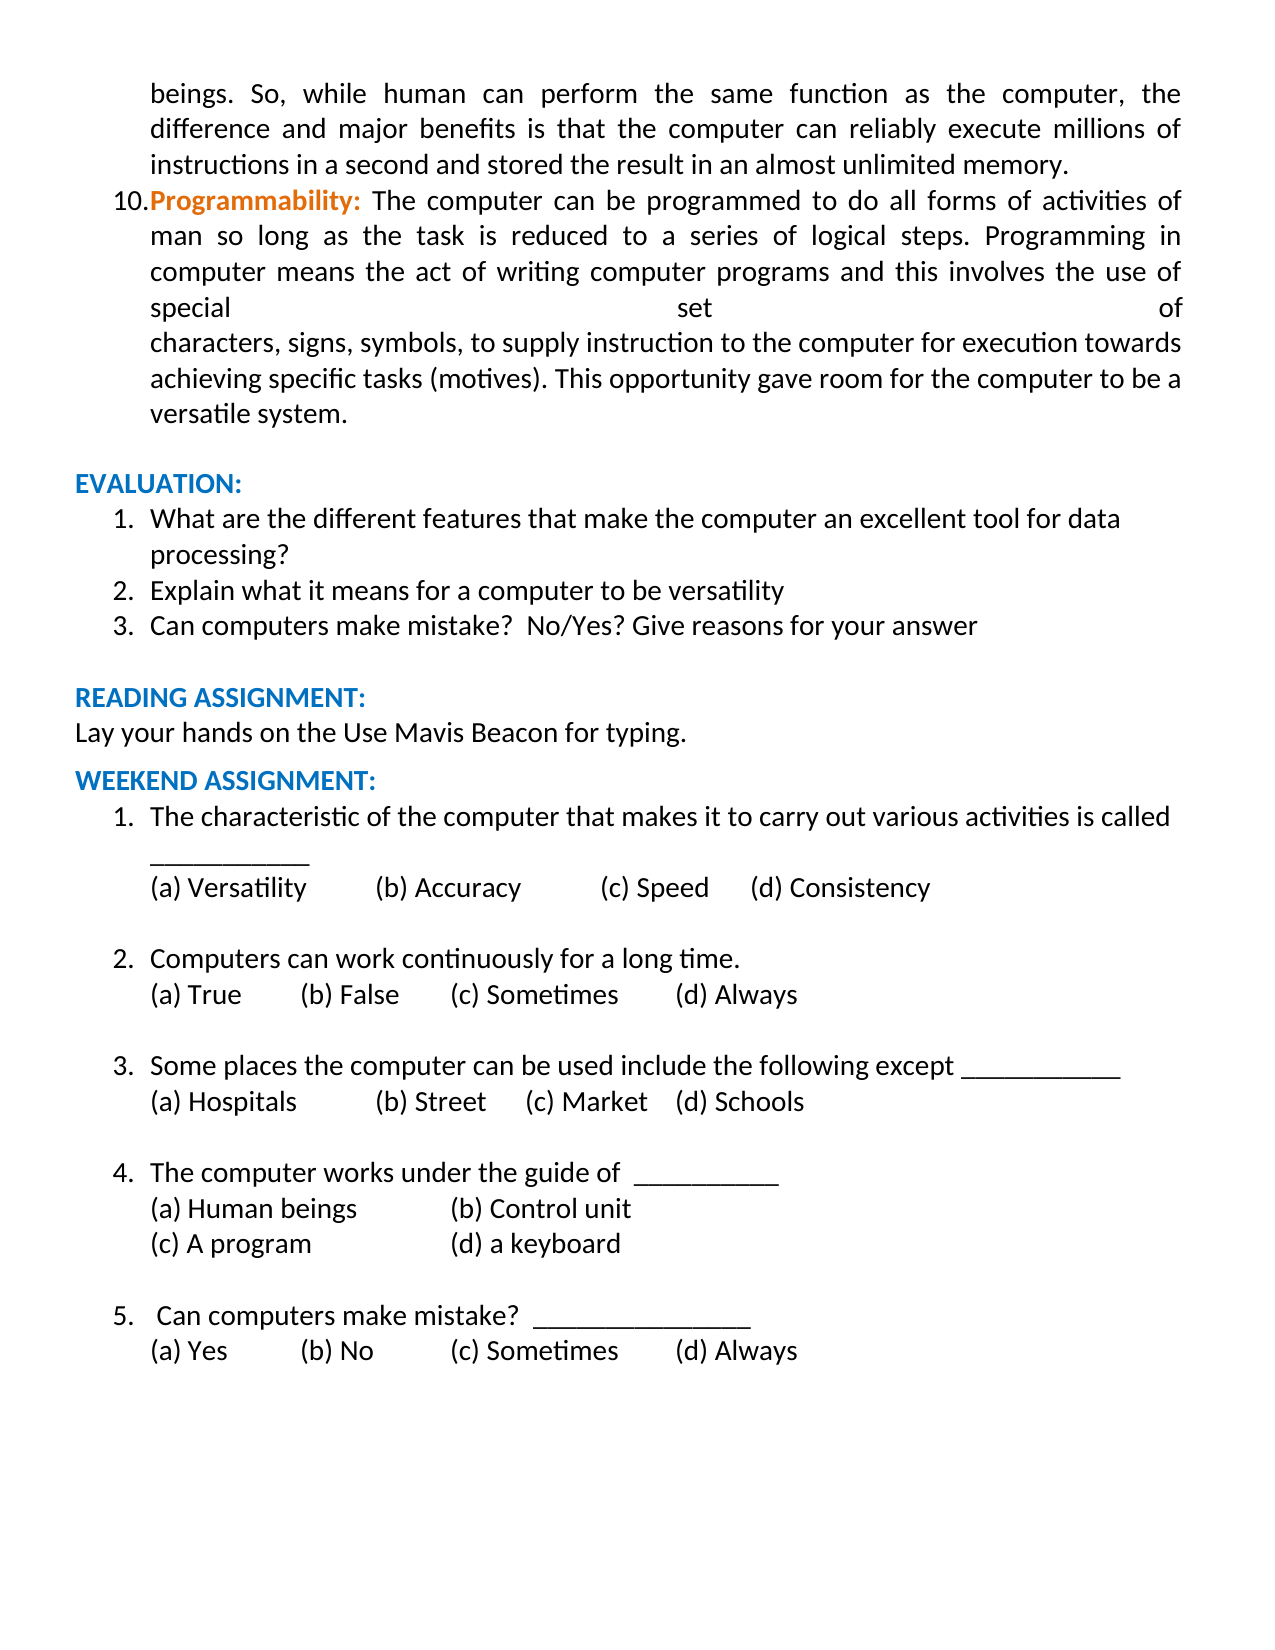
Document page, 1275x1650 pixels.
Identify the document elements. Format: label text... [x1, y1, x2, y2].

list Can computers make mistake? No/Yes? Give reasons for your answer [112, 607, 1200, 643]
list Human beings (b) Control unit [150, 1190, 1200, 1226]
list Yes (b) No (c) Sometimes (d) Always [150, 1332, 1200, 1368]
list (a) Hospitals (b) Street (c) Market (d) Schools [150, 1083, 1200, 1119]
text Lay your hands on the Use Mavis Beacon for typing. [75, 714, 1200, 750]
list Programmability: The computer can be programmed to do all forms of activities of man so long as the task is reduced to a series of logical steps. Programming in computer means the act of writing computer programs and this involves the use of special set of characters, signs, symbols, to supply instruction to the computer for execution towards achieving specific tasks (motives). This opportunity gave room for the computer to be a versatile system. [112, 182, 1183, 431]
list Can computers make mistake? _______________ [112, 1297, 1200, 1332]
text READING ASSIGNMENT: [75, 679, 1200, 714]
list Explain what it means for a computer to be versatility [112, 572, 1200, 607]
list Some places the computer can be used include the following except ___________ [112, 1047, 1200, 1083]
text (c) A program (d) a keyboard [150, 1226, 1200, 1261]
list The computer works under the guide of __________ [112, 1154, 1200, 1190]
list The characteristic of the computer that makes it to carry out various activities is called ___________ [112, 798, 1200, 869]
text WEEKEND ASSIGNMENT: [75, 762, 1200, 798]
list True (b) False (c) Sometimes (d) Always [150, 976, 1200, 1012]
list Versatility (b) Accuracy (c) Speed (d) Consistency [150, 869, 1200, 905]
text EVALUATION: [75, 465, 1200, 501]
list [112, 75, 1183, 182]
list What are the different features that make the computer an excellent tool for data processing? [112, 501, 1200, 572]
list Computers can work continuously for a long time. [112, 941, 1200, 976]
